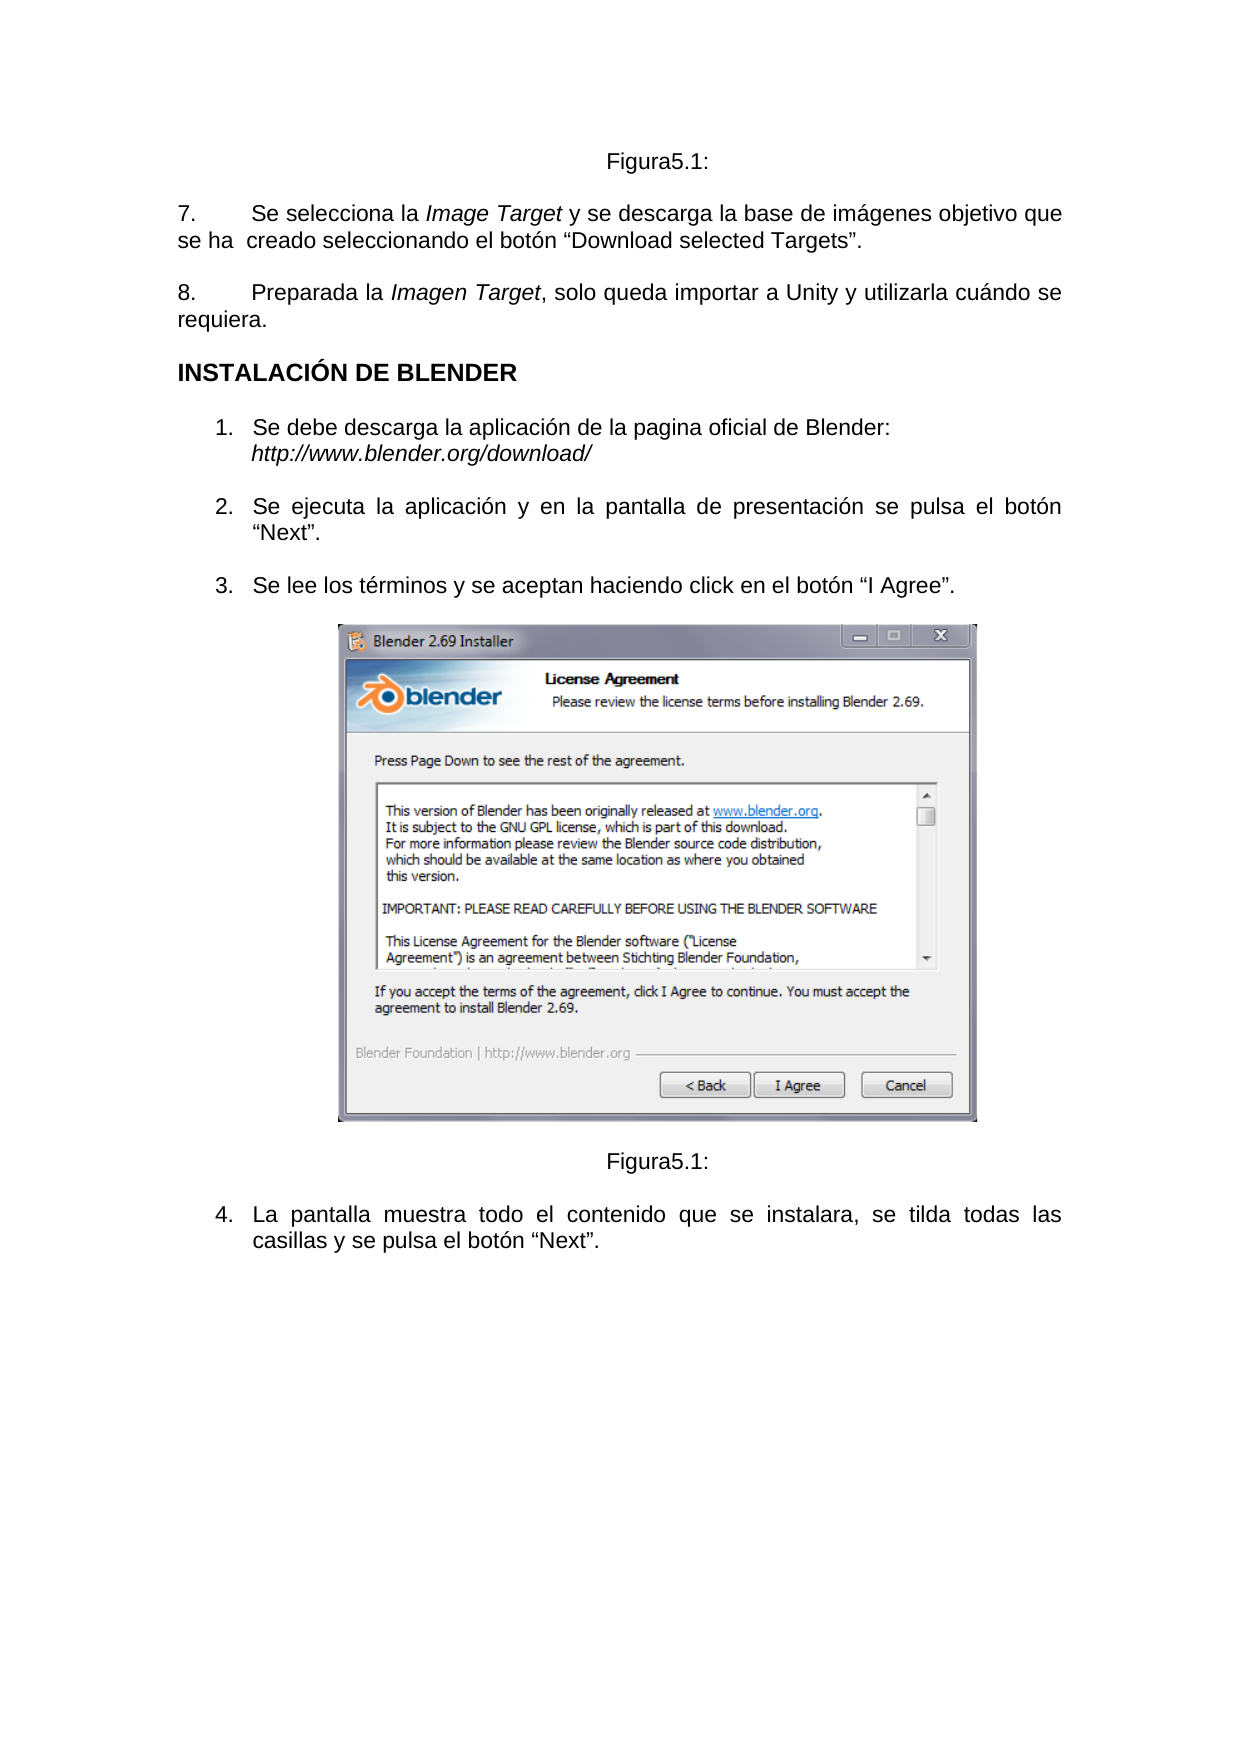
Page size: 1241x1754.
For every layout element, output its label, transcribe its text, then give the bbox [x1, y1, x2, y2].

list Se selecciona la Image Target y se descarga la base de imágenes objetivo que se ha creado seleccionando el botón “Download selected Targets”. [177, 200, 1063, 253]
list Se lee los términos y se aceptan haciendo click en el botón “I Agree”. [215, 572, 1063, 598]
list Se ejecuta la aplicación y en la pantalla de presentación se pulsa el botón “Next”. [215, 493, 1063, 545]
text Figura5.1: [252, 148, 1063, 174]
list La pantalla muestra todo el contenido que se instalara, se tilda todas las casillas y se pulsa el botón “Next”. [215, 1201, 1063, 1253]
text INSTALACIÓN DE BLENDER [177, 358, 1063, 387]
text http://www.blender.org/download/ [251, 440, 1063, 466]
text Figura5.1: [252, 1148, 1063, 1174]
list Preparada la Imagen Target, solo queda importar a Unity y utilizarla cuándo se requiera. [177, 279, 1063, 332]
picture [338, 624, 978, 1122]
list Se debe descarga la aplicación de la pagina oficial de Blender: [215, 413, 1063, 440]
